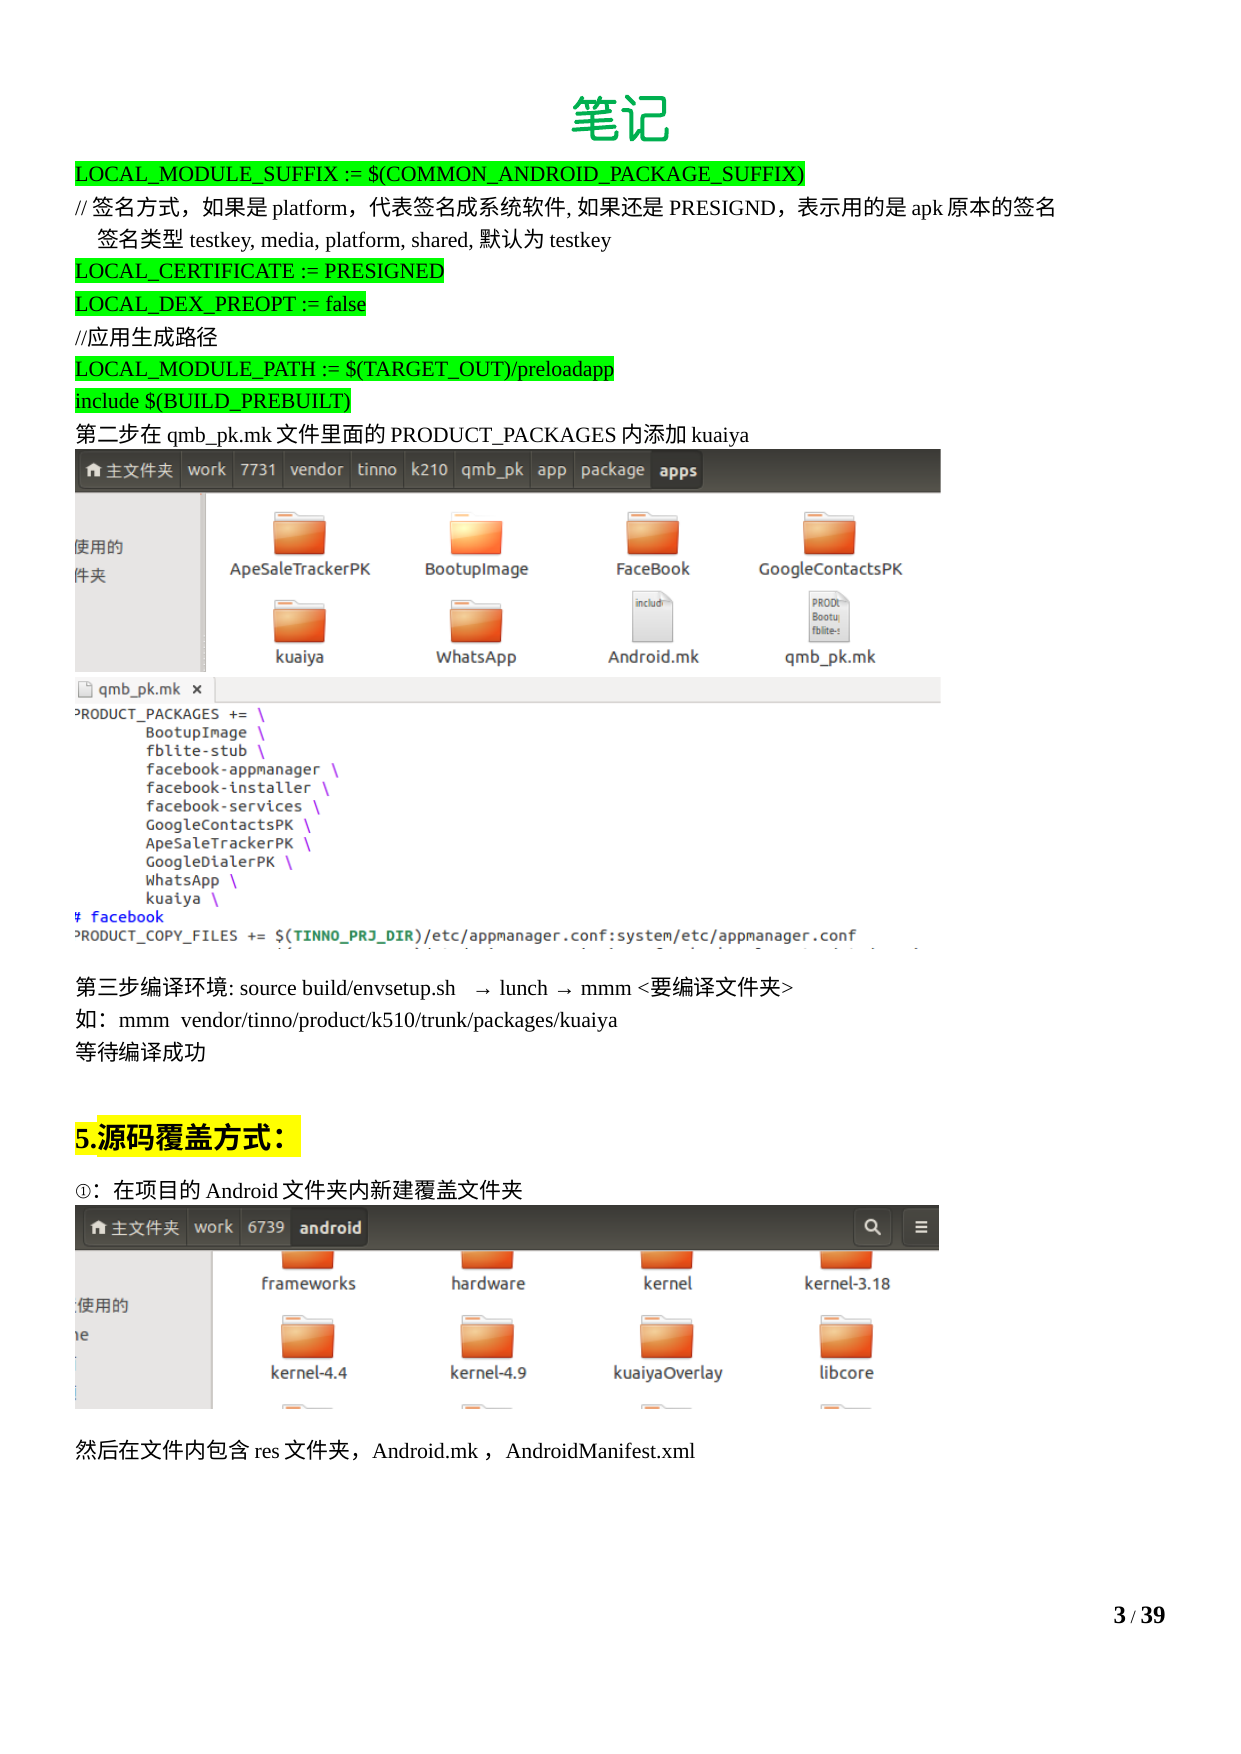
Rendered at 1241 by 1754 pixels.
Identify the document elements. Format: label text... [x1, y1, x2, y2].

picture [75, 449, 941, 672]
text 5.源码覆盖方式： [75, 1104, 1165, 1169]
text 第三步编译环境: source build/envsetup.sh → lunch → mmm <要编译文件夹> [75, 969, 1165, 1002]
text 如：mmm vendor/tinno/product/k510/trunk/packages/kuaiya [75, 1002, 1165, 1034]
picture [75, 677, 941, 949]
picture [75, 1205, 939, 1409]
text //应用生成路径 [75, 319, 1165, 352]
text LOCAL_CERTIFICATE := PRESIGNED [75, 254, 1165, 287]
text ①：在项目的Android文件夹内新建覆盖文件夹 [75, 1173, 1165, 1205]
text LOCAL_MODULE_PATH := $(TARGET_OUT)/preloadapp [75, 352, 1165, 384]
text 签名类型 testkey, media, platform, shared, 默认为testkey [75, 222, 1165, 254]
text LOCAL_DEX_PREOPT := false [75, 287, 1165, 319]
text // 签名方式，如果是platform，代表签名成系统软件, 如果还是PRESIGND，表示用的是apk原本的签名 [75, 189, 1165, 222]
text include $(BUILD_PREBUILT) [75, 384, 1165, 417]
text LOCAL_MODULE_SUFFIX := $(COMMON_ANDROID_PACKAGE_SUFFIX) [75, 157, 1165, 189]
text 等待编译成功 [75, 1034, 1165, 1067]
text 然后在文件内包含res文件夹，Android.mk ，AndroidManifest.xml [75, 1433, 1165, 1465]
text 第二步在qmb_pk.mk文件里面的PRODUCT_PACKAGES内添加kuaiya [75, 417, 1165, 449]
